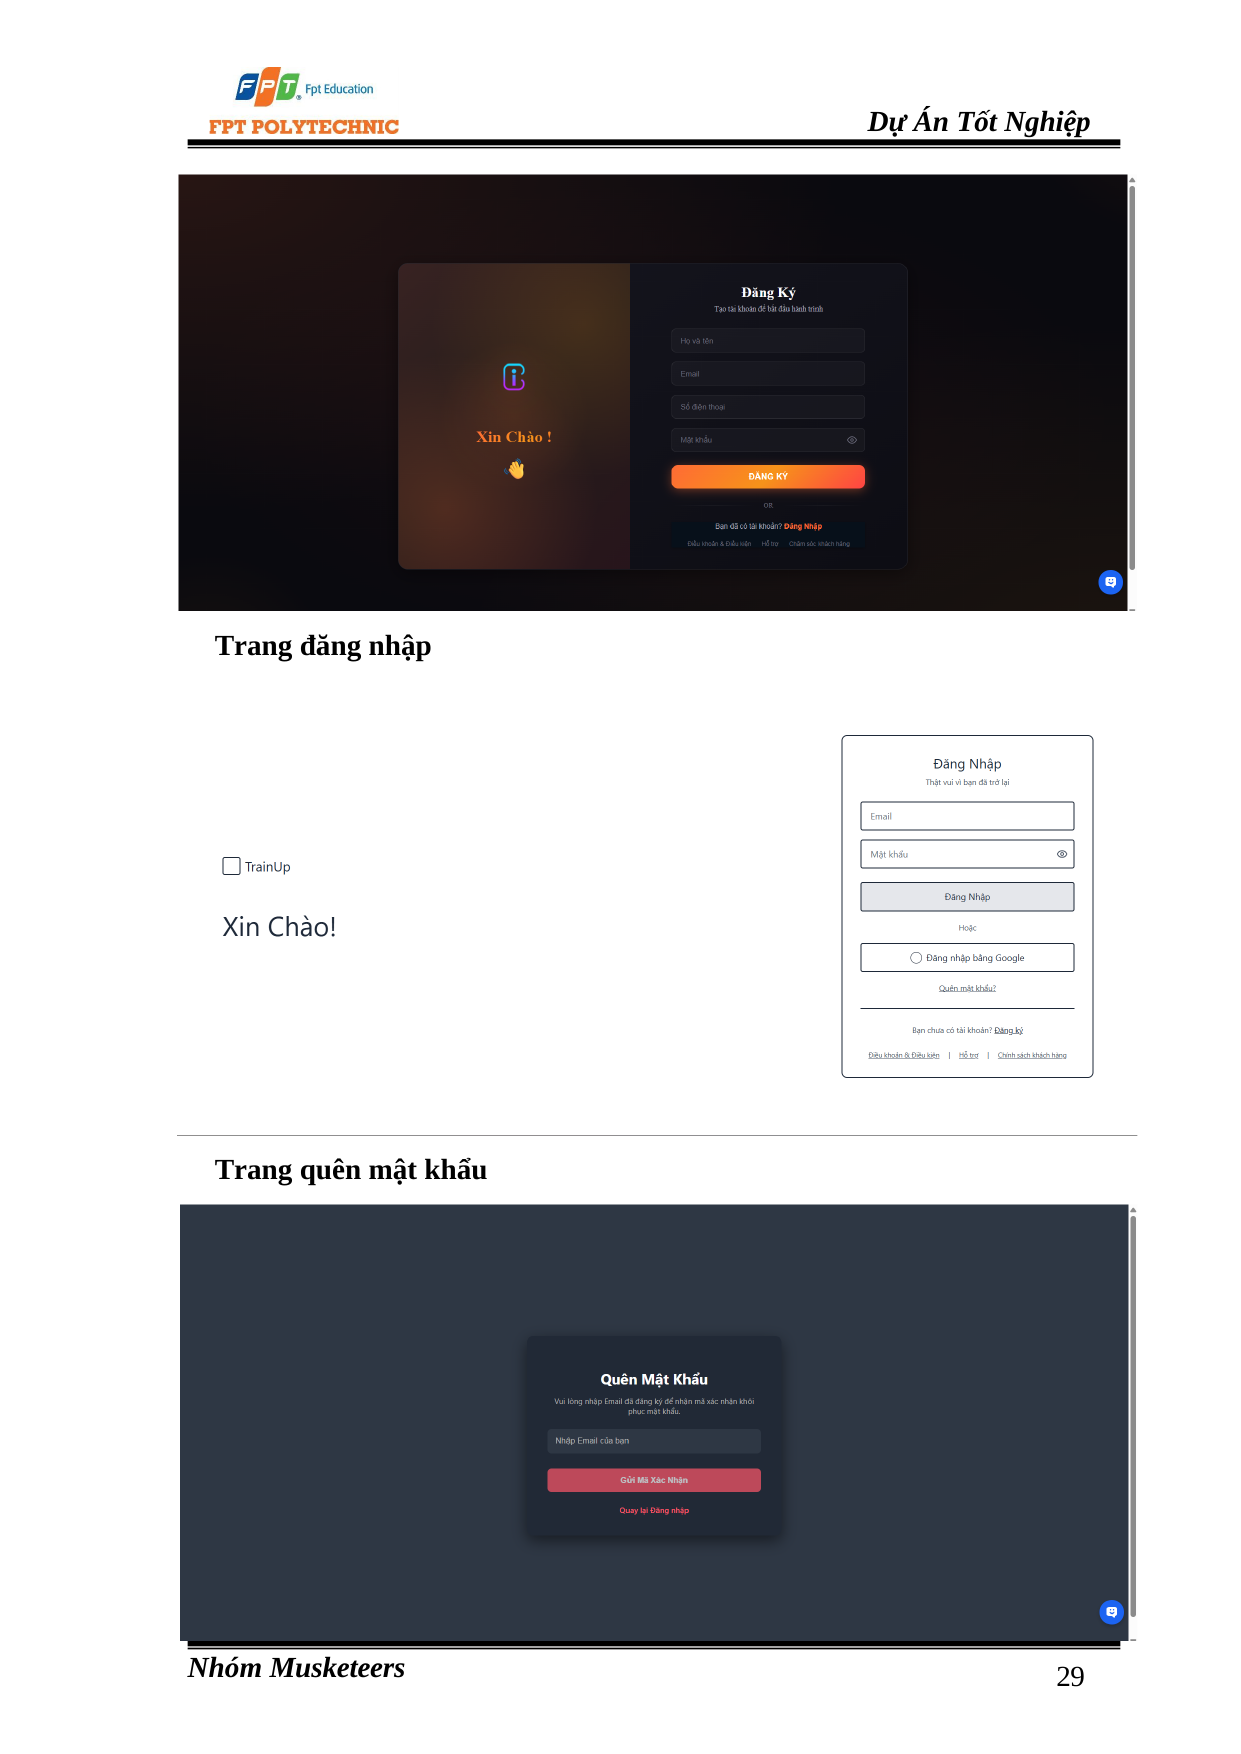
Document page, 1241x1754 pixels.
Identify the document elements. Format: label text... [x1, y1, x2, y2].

subtitle Trang đăng nhập [214, 628, 1137, 661]
picture [177, 1202, 1138, 1641]
picture [177, 172, 1138, 611]
picture [209, 67, 399, 134]
picture [177, 677, 1138, 1136]
subtitle Trang quên mật khẩu [214, 1152, 1137, 1185]
